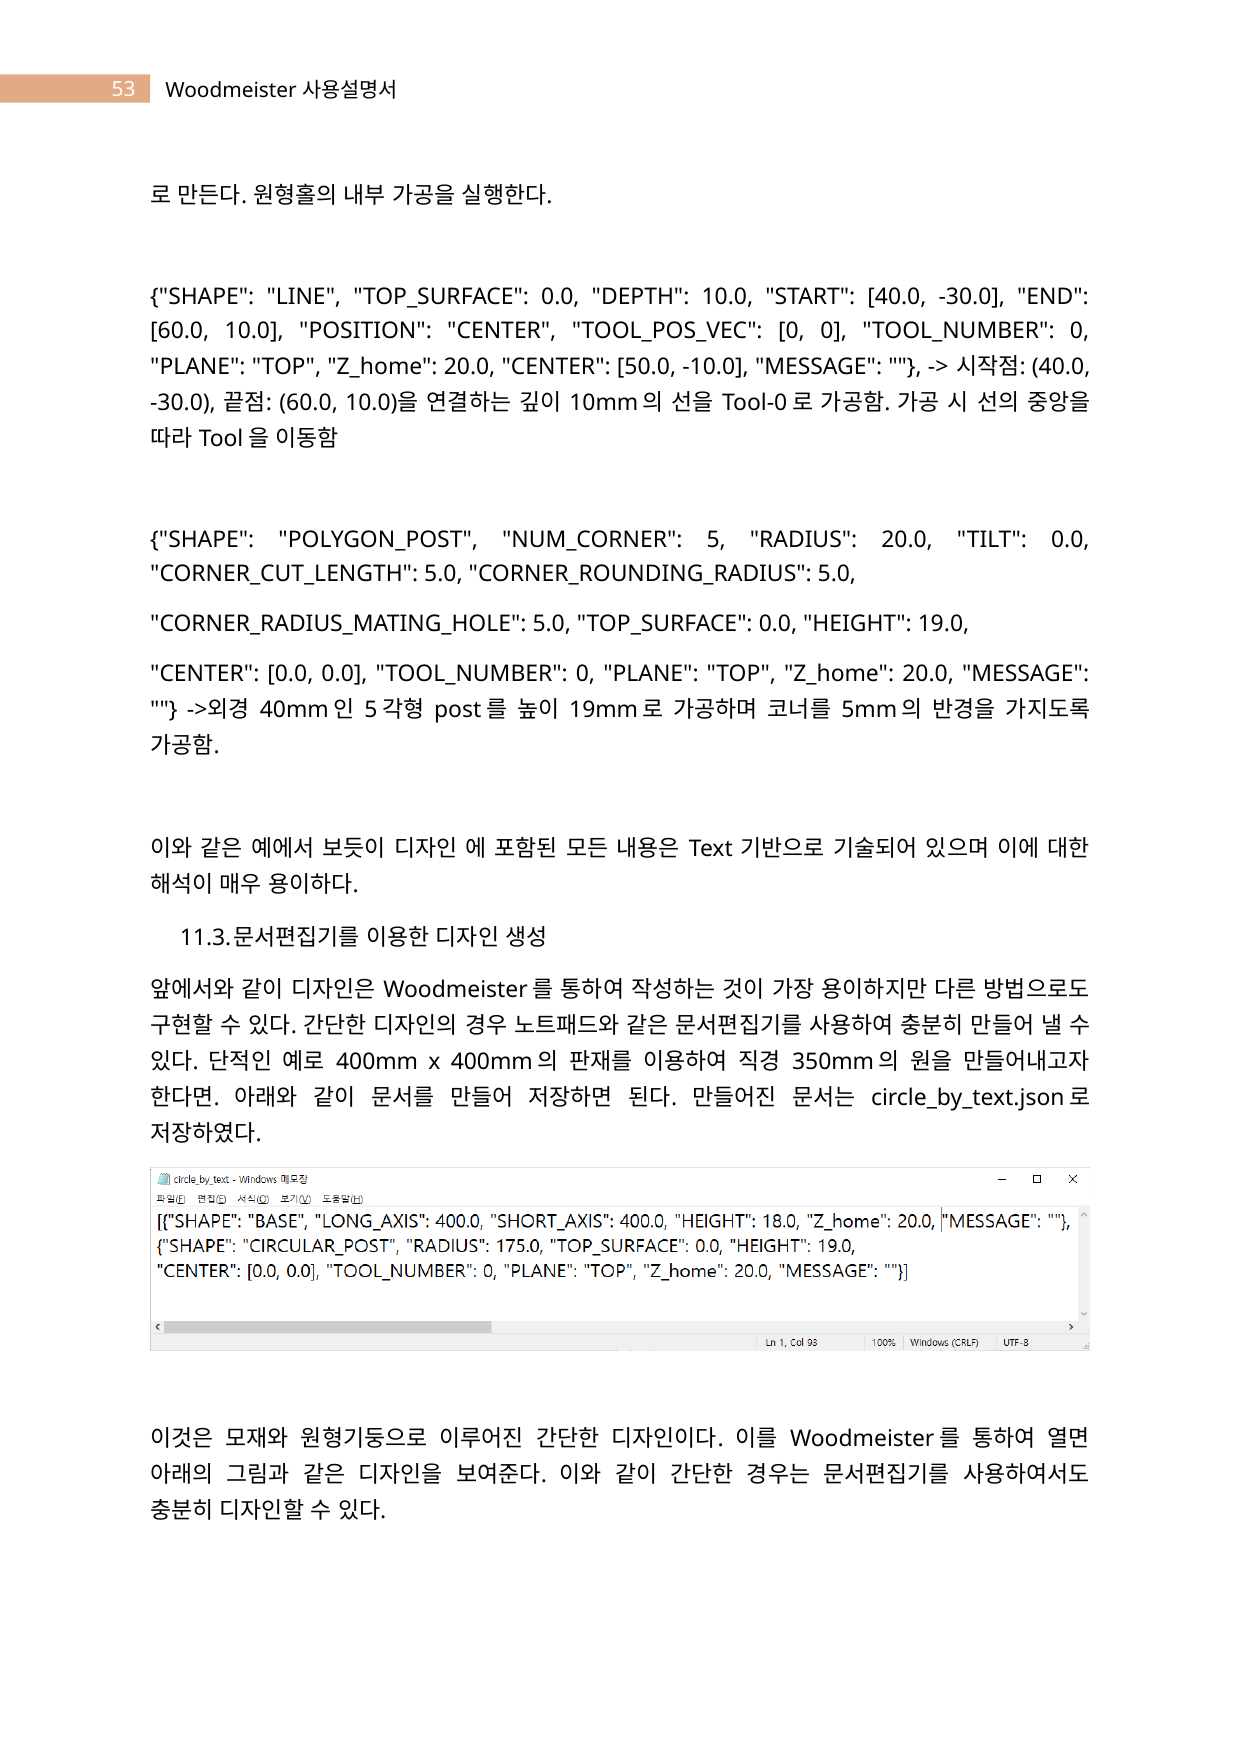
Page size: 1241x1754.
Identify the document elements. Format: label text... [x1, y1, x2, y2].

text "CORNER_RADIUS_MATING_HOLE": 5.0, "TOP_SURFACE": 0.0, "HEIGHT": 19.0, [150, 607, 1090, 638]
subtitle 문서편집기를 이용한 디자인 생성 [179, 919, 1090, 952]
text 이것은 모재와 원형기둥으로 이루어진 간단한 디자인이다. 이를 Woodmeister를 통하여 열면 아래의 그림과 같은 디자인을 보여준다. 이와 같이 간단한 경우는 문서편집기를 사용하여서도 충분히 디자인할 수 있다. [150, 1420, 1090, 1525]
text 이와 같은 예에서 보듯이 디자인 에 포함된 모든 내용은 Text 기반으로 기술되어 있으며 이에 대한 해석이 매우 용이하다. [150, 830, 1090, 899]
text "CENTER": [0.0, 0.0], "TOOL_NUMBER": 0, "PLANE": "TOP", "Z_home": 20.0, "MESSAGE": ""} ->외경 40mm인 5각형 post를 높이 19mm로 가공하며 코너를 5mm의 반경을 가지도록 가공함. [150, 657, 1090, 760]
text {"SHAPE": "POLYGON_POST", "NUM_CORNER": 5, "RADIUS": 20.0, "TILT": 0.0, "CORNER_CUT_LENGTH": 5.0, "CORNER_ROUNDING_RADIUS": 5.0, [150, 523, 1090, 588]
picture [150, 1167, 1091, 1351]
text 앞에서와 같이 디자인은 Woodmeister를 통하여 작성하는 것이 가장 용이하지만 다른 방법으로도 구현할 수 있다. 간단한 디자인의 경우 노트패드와 같은 문서편집기를 사용하여 충분히 만들어 낼 수 있다. 단적인 예로 400mm x 400mm의 판재를 이용하여 직경 350mm의 원을 만들어내고자 한다면. 아래와 같이 문서를 만들어 저장하면 된다. 만들어진 문서는 circle_by_text.json로 저장하였다. [150, 971, 1090, 1148]
text {"SHAPE": "LINE", "TOP_SURFACE": 0.0, "DEPTH": 10.0, "START": [40.0, -30.0], "END": [60.0, 10.0], "POSITION": "CENTER", "TOOL_POS_VEC": [0, 0], "TOOL_NUMBER": 0, "PLANE": "TOP", "Z_home": 20.0, "CENTER": [50.0, -10.0], "MESSAGE": ""}, -> 시작점: (40.0, -30.0), 끝점: (60.0, 10.0)을 연결하는 깊이 10mm의 선을 Tool-0로 가공함. 가공 시 선의 중앙을 따라 Tool을 이동함 [150, 280, 1090, 453]
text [150, 177, 1090, 211]
